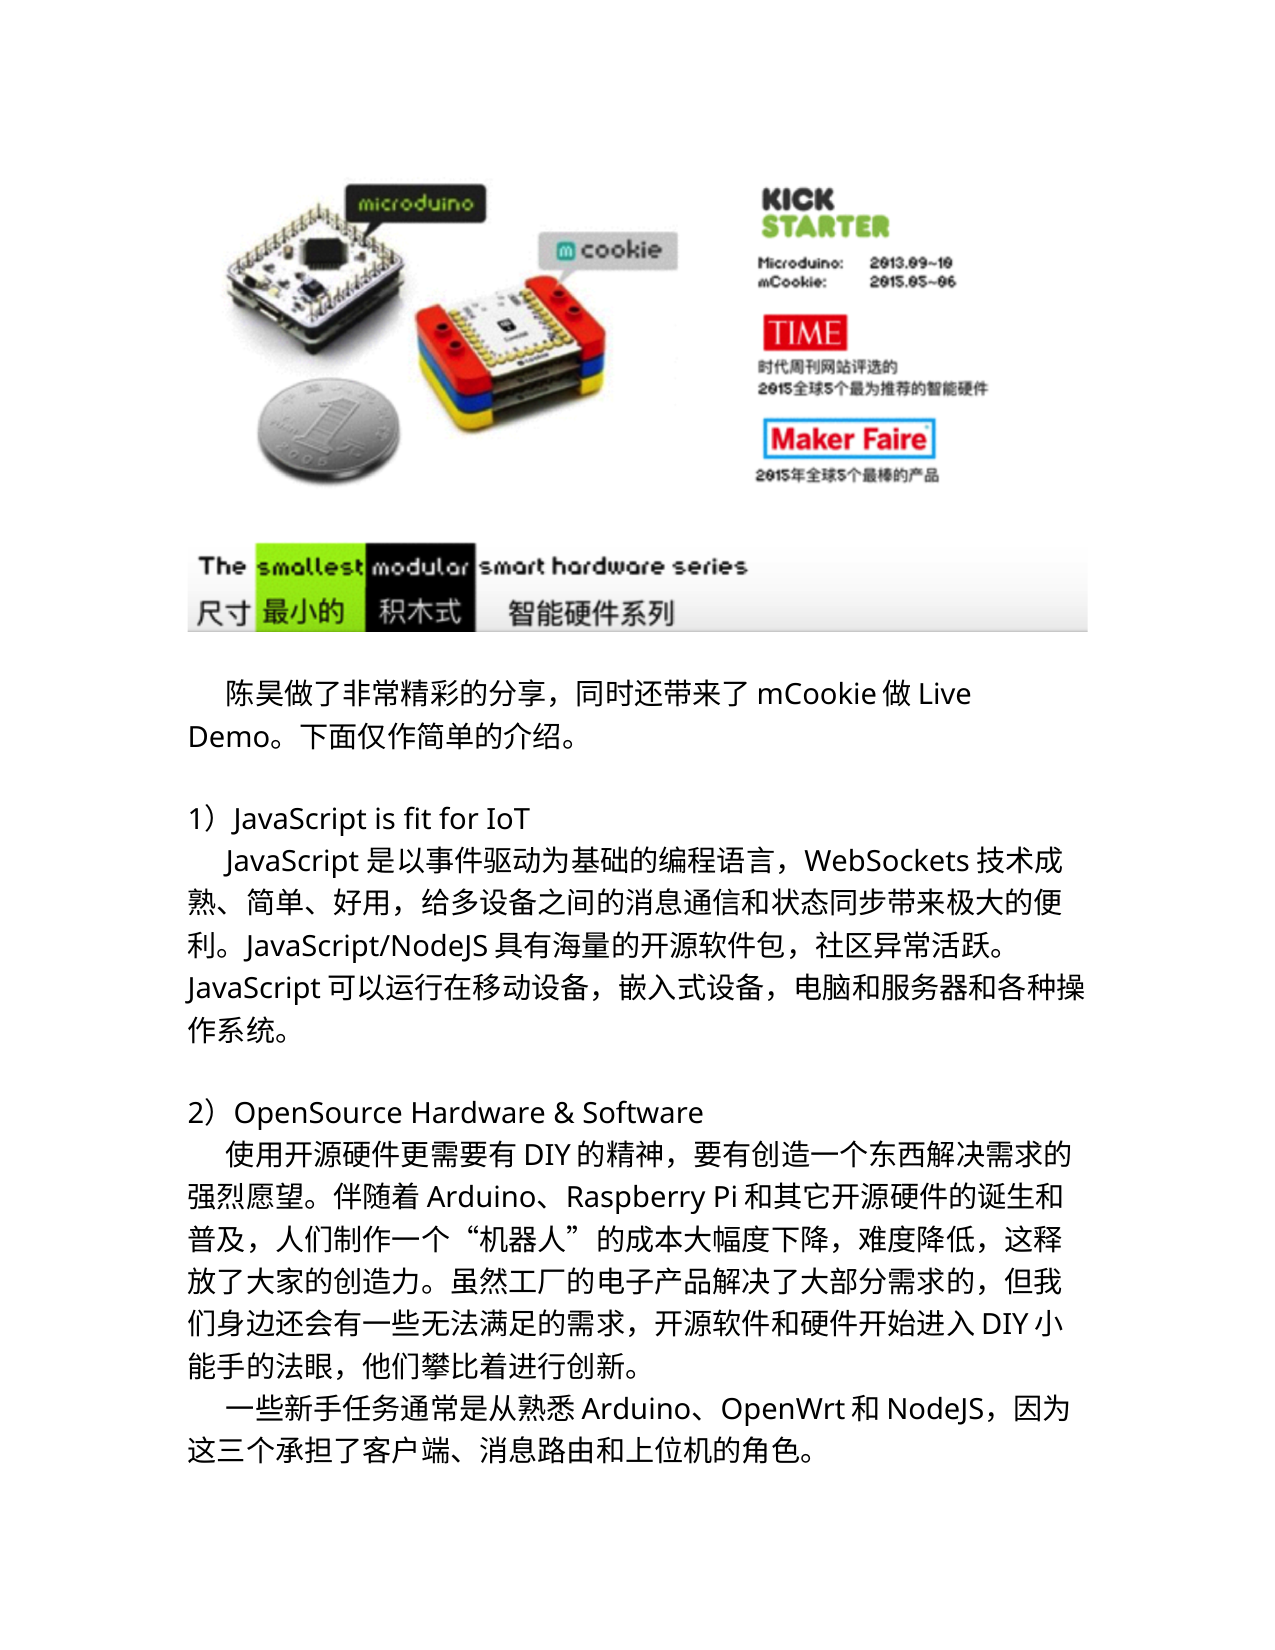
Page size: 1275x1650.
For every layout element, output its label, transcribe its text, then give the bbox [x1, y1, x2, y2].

text 陈昊做了非常精彩的分享，同时还带来了mCookie做Live Demo。下面仅作简单的介绍。 [187, 671, 1087, 756]
text 使用开源硬件更需要有DIY的精神，要有创造一个东西解决需求的强烈愿望。伴随着Arduino、Raspberry Pi和其它开源硬件的诞生和普及，人们制作一个“机器人”的成本大幅度下降，难度降低，这释放了大家的创造力。虽然工厂的电子产品解决了大部分需求的，但我们身边还会有一些无法满足的需求，开源软件和硬件开始进入DIY小能手的法眼，他们攀比着进行创新。 [187, 1132, 1087, 1386]
text 1）JavaScript is fit for IoT [187, 795, 1087, 838]
text 一些新手任务通常是从熟悉Arduino、OpenWrt和NodeJS，因为这三个承担了客户端、消息路由和上位机的角色。 [187, 1386, 1087, 1470]
picture [187, 150, 1088, 632]
text 2）OpenSource Hardware & Software [187, 1089, 1087, 1132]
text JavaScript 是以事件驱动为基础的编程语言，WebSockets技术成熟、简单、好用，给多设备之间的消息通信和状态同步带来极大的便利。JavaScript/NodeJS具有海量的开源软件包，社区异常活跃。JavaScript可以运行在移动设备，嵌入式设备，电脑和服务器和各种操作系统。 [187, 838, 1087, 1049]
